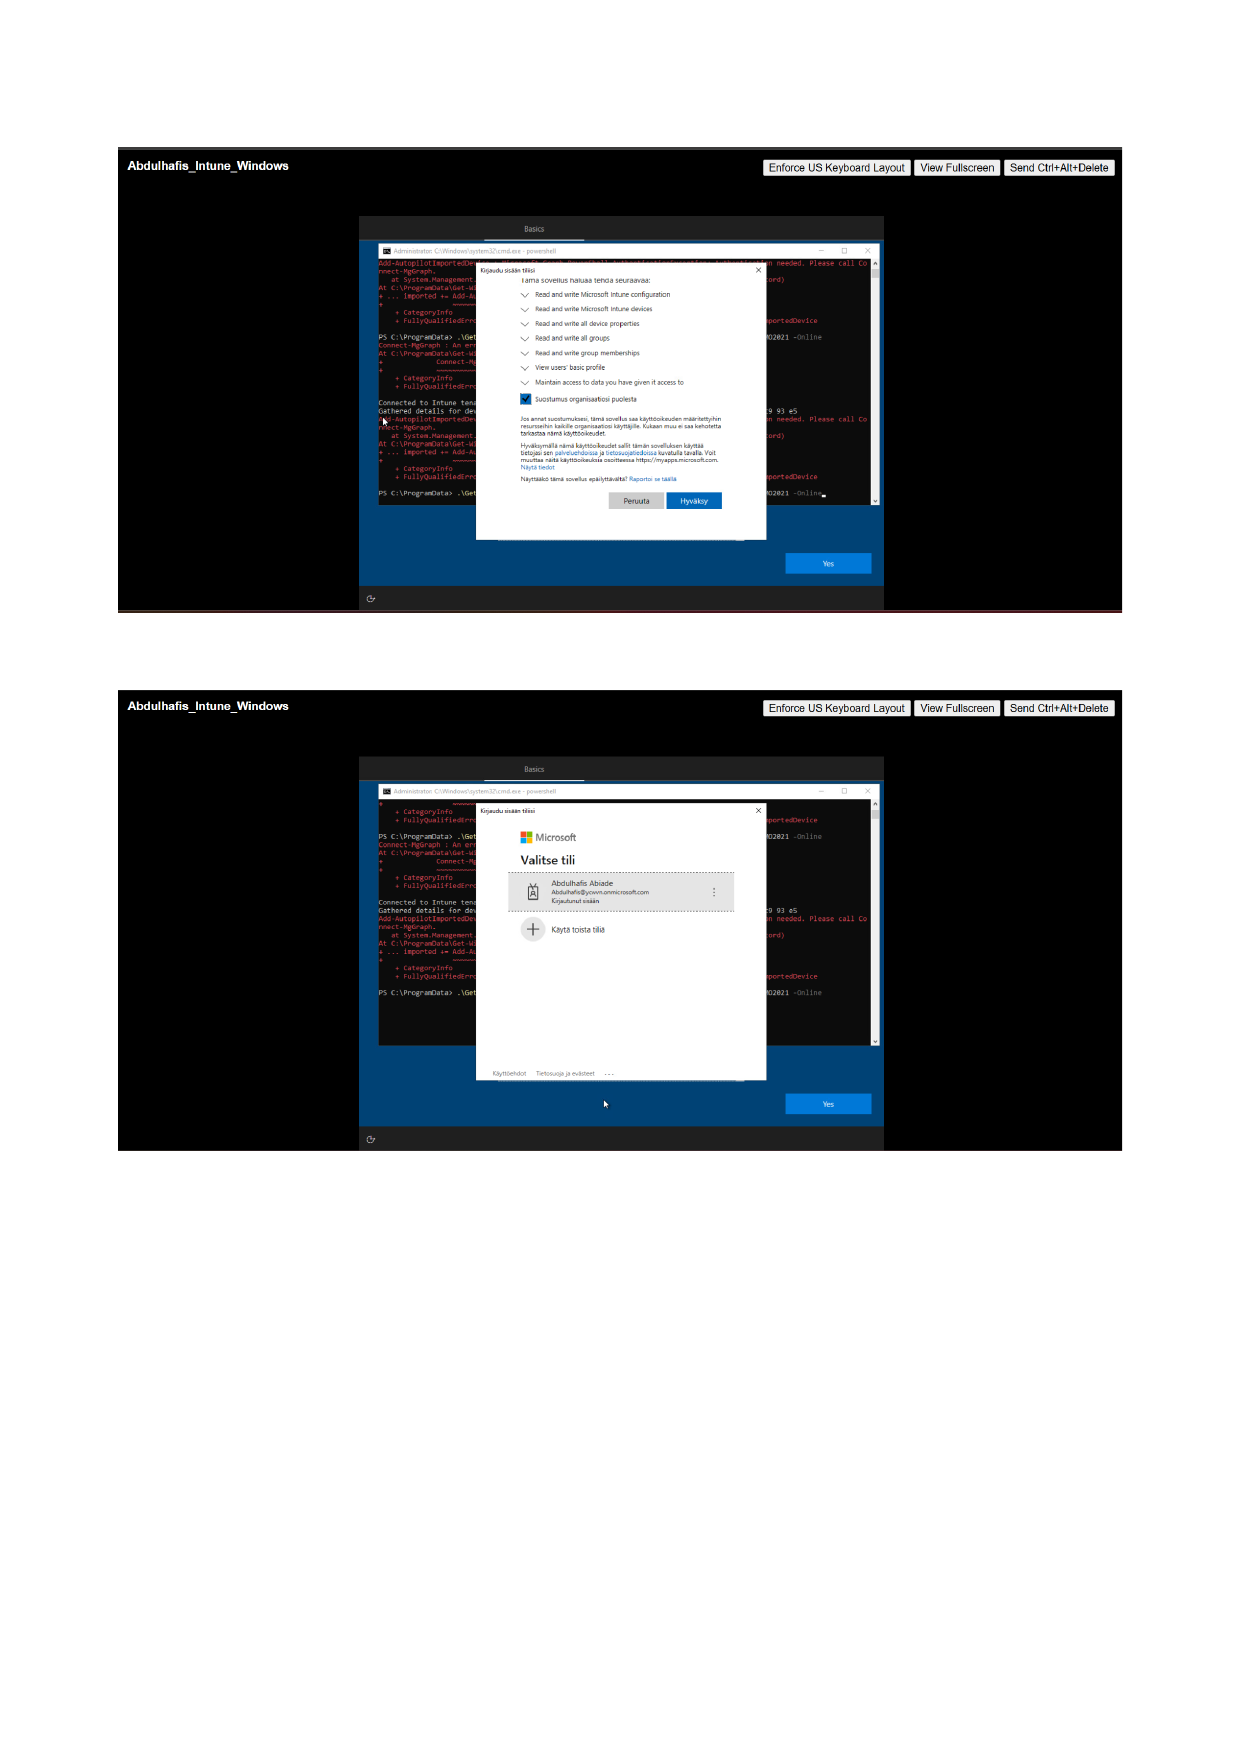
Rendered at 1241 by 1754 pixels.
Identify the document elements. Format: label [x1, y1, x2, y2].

picture [118, 690, 1123, 1151]
picture [118, 147, 1123, 613]
